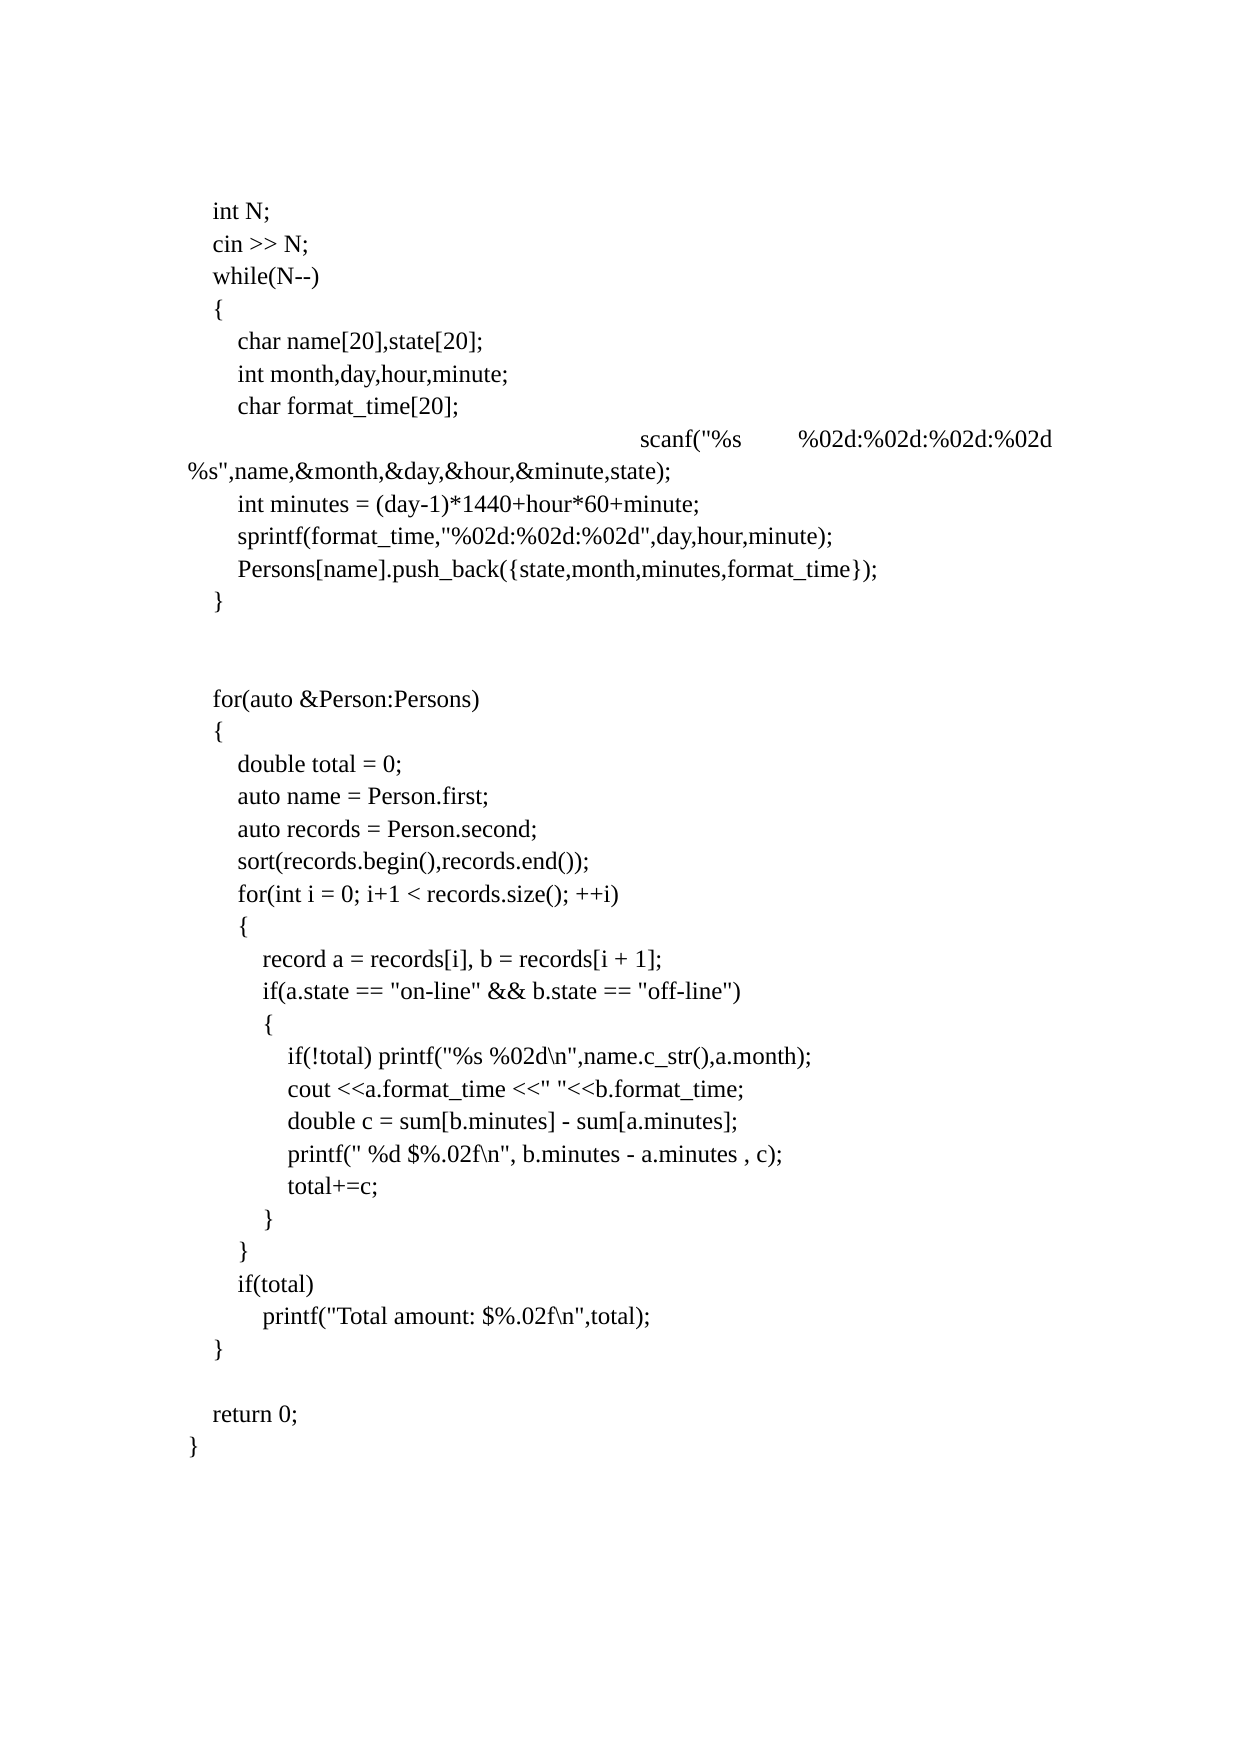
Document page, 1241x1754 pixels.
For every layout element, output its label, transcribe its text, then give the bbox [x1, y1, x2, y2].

text if(!total) printf("%s %02d\n",name.c_str(),a.month); [187, 1039, 1053, 1072]
text return 0; [187, 1397, 1053, 1429]
text scanf("%s %02d:%02d:%02d:%02d %s",name,&month,&day,&hour,&minute,state); [187, 422, 1053, 487]
text sort(records.begin(),records.end()); [187, 844, 1053, 877]
text auto name = Person.first; [187, 779, 1053, 812]
text char format_time[20]; [187, 389, 1053, 422]
text int minutes = (day-1)*1440+hour*60+minute; [187, 487, 1053, 519]
text } [187, 1332, 1053, 1364]
text int N; [187, 194, 1053, 227]
text int month,day,hour,minute; [187, 357, 1053, 389]
text sprintf(format_time,"%02d:%02d:%02d",day,hour,minute); [187, 519, 1053, 552]
text total+=c; [187, 1169, 1053, 1202]
text cin >> N; [187, 227, 1053, 259]
text printf("Total amount: $%.02f\n",total); [187, 1299, 1053, 1332]
text } [187, 1234, 1053, 1267]
text while(N--) [187, 259, 1053, 292]
text } [187, 584, 1053, 617]
text if(a.state == "on-line" && b.state == "off-line") [187, 974, 1053, 1007]
text printf(" %d $%.02f\n", b.minutes - a.minutes , c); [187, 1137, 1053, 1169]
text { [187, 714, 1053, 747]
text double total = 0; [187, 747, 1053, 779]
text cout <<a.format_time <<" "<<b.format_time; [187, 1072, 1053, 1104]
text char name[20],state[20]; [187, 324, 1053, 357]
text } [187, 1202, 1053, 1234]
text record a = records[i], b = records[i + 1]; [187, 942, 1053, 974]
text if(total) [187, 1267, 1053, 1299]
text } [187, 1429, 1053, 1462]
text for(auto &Person:Persons) [187, 682, 1053, 714]
text auto records = Person.second; [187, 812, 1053, 844]
text Persons[name].push_back({state,month,minutes,format_time}); [187, 552, 1053, 584]
text double c = sum[b.minutes] - sum[a.minutes]; [187, 1104, 1053, 1137]
text { [187, 292, 1053, 324]
text { [187, 1007, 1053, 1039]
text { [187, 909, 1053, 942]
text for(int i = 0; i+1 < records.size(); ++i) [187, 877, 1053, 909]
